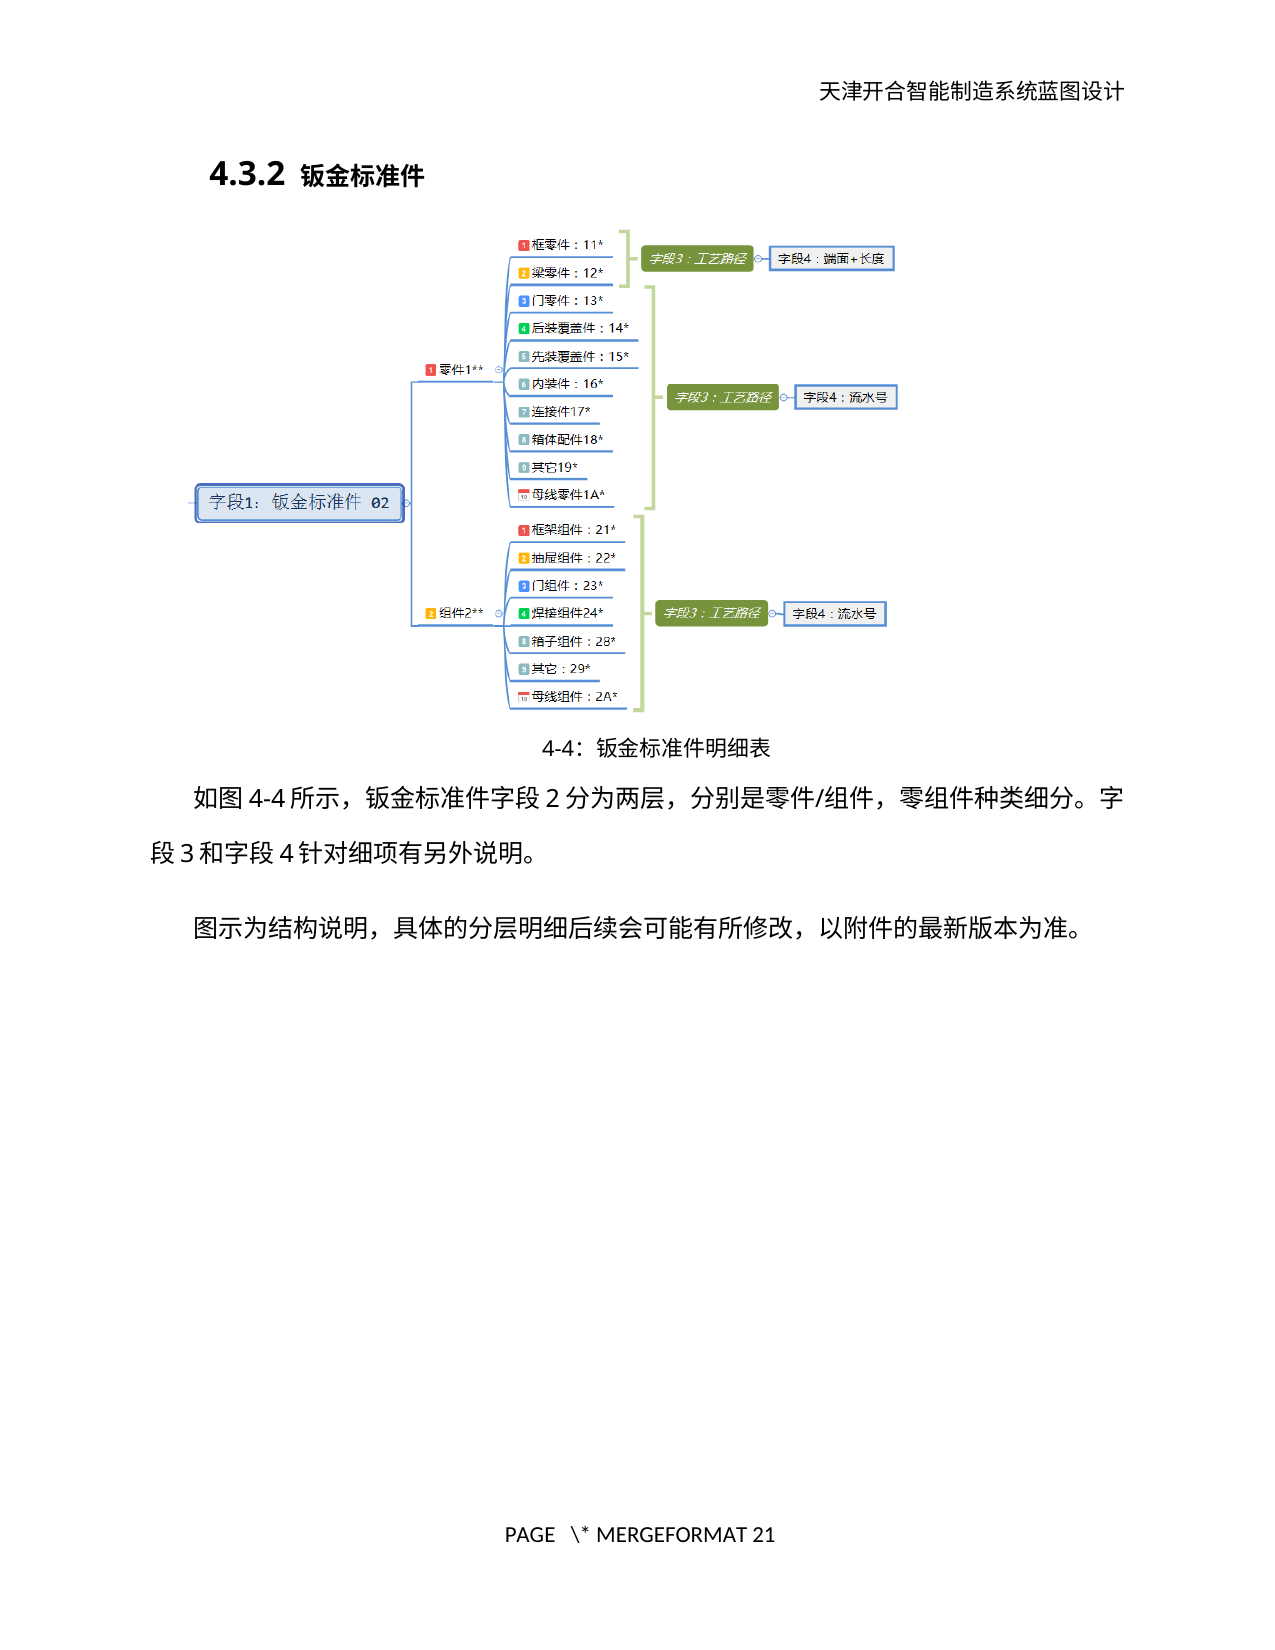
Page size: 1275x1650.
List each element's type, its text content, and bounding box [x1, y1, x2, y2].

picture [187, 228, 967, 718]
list 4-4：钣金标准件明细表 [187, 731, 1125, 763]
subtitle 钣金标准件 [209, 150, 1125, 195]
text 图示为结构说明，具体的分层明细后续会可能有所修改，以附件的最新版本为准。 [150, 908, 1125, 944]
text 如图4-4所示，钣金标准件字段2分为两层，分别是零件/组件，零组件种类细分。字段3和字段4针对细项有另外说明。 [150, 779, 1125, 869]
